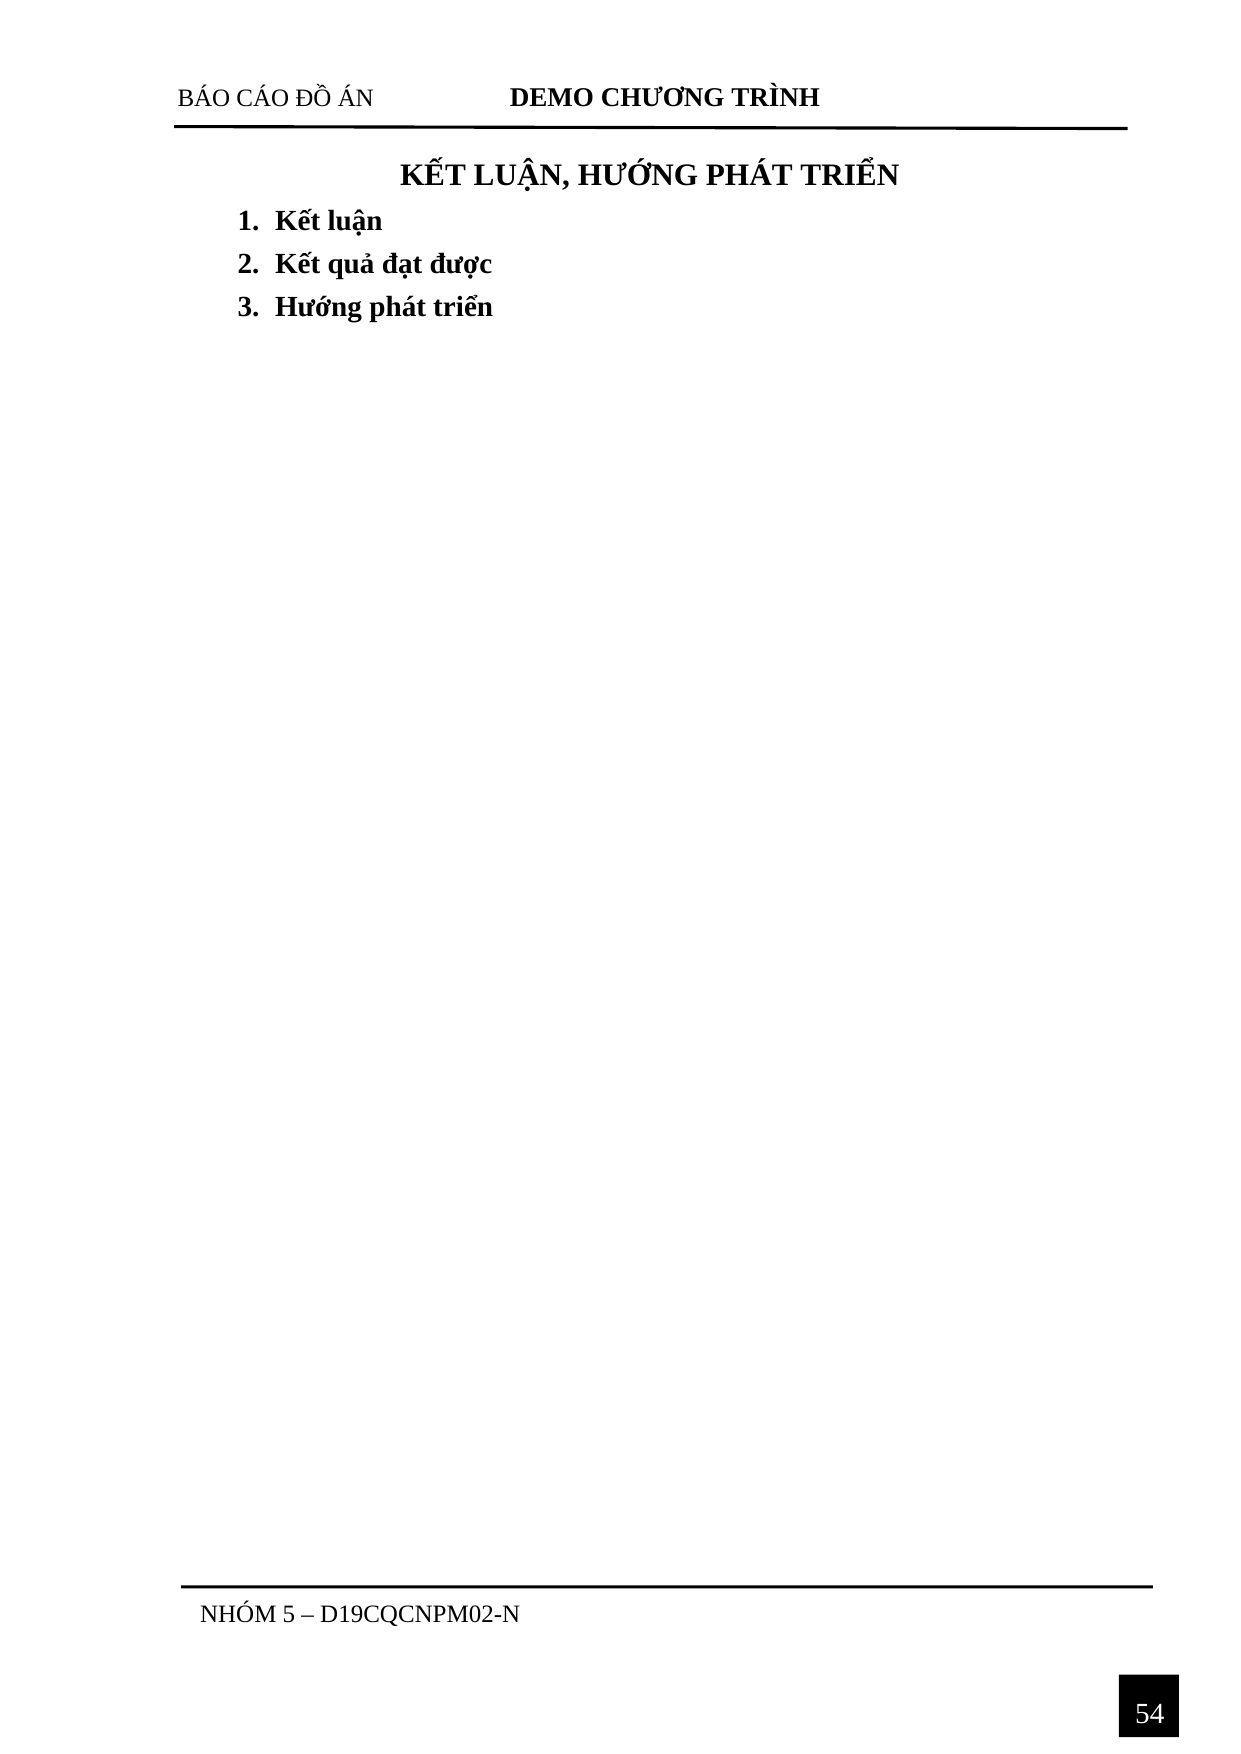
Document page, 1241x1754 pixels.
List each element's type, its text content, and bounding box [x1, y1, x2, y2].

subtitle Hướng phát triển [237, 289, 1122, 322]
subtitle Kết luận [237, 203, 1122, 237]
subtitle KẾT LUẬN, HƯỚNG PHÁT TRIỂN [177, 156, 1122, 192]
subtitle Kết quả đạt được [237, 246, 1122, 280]
